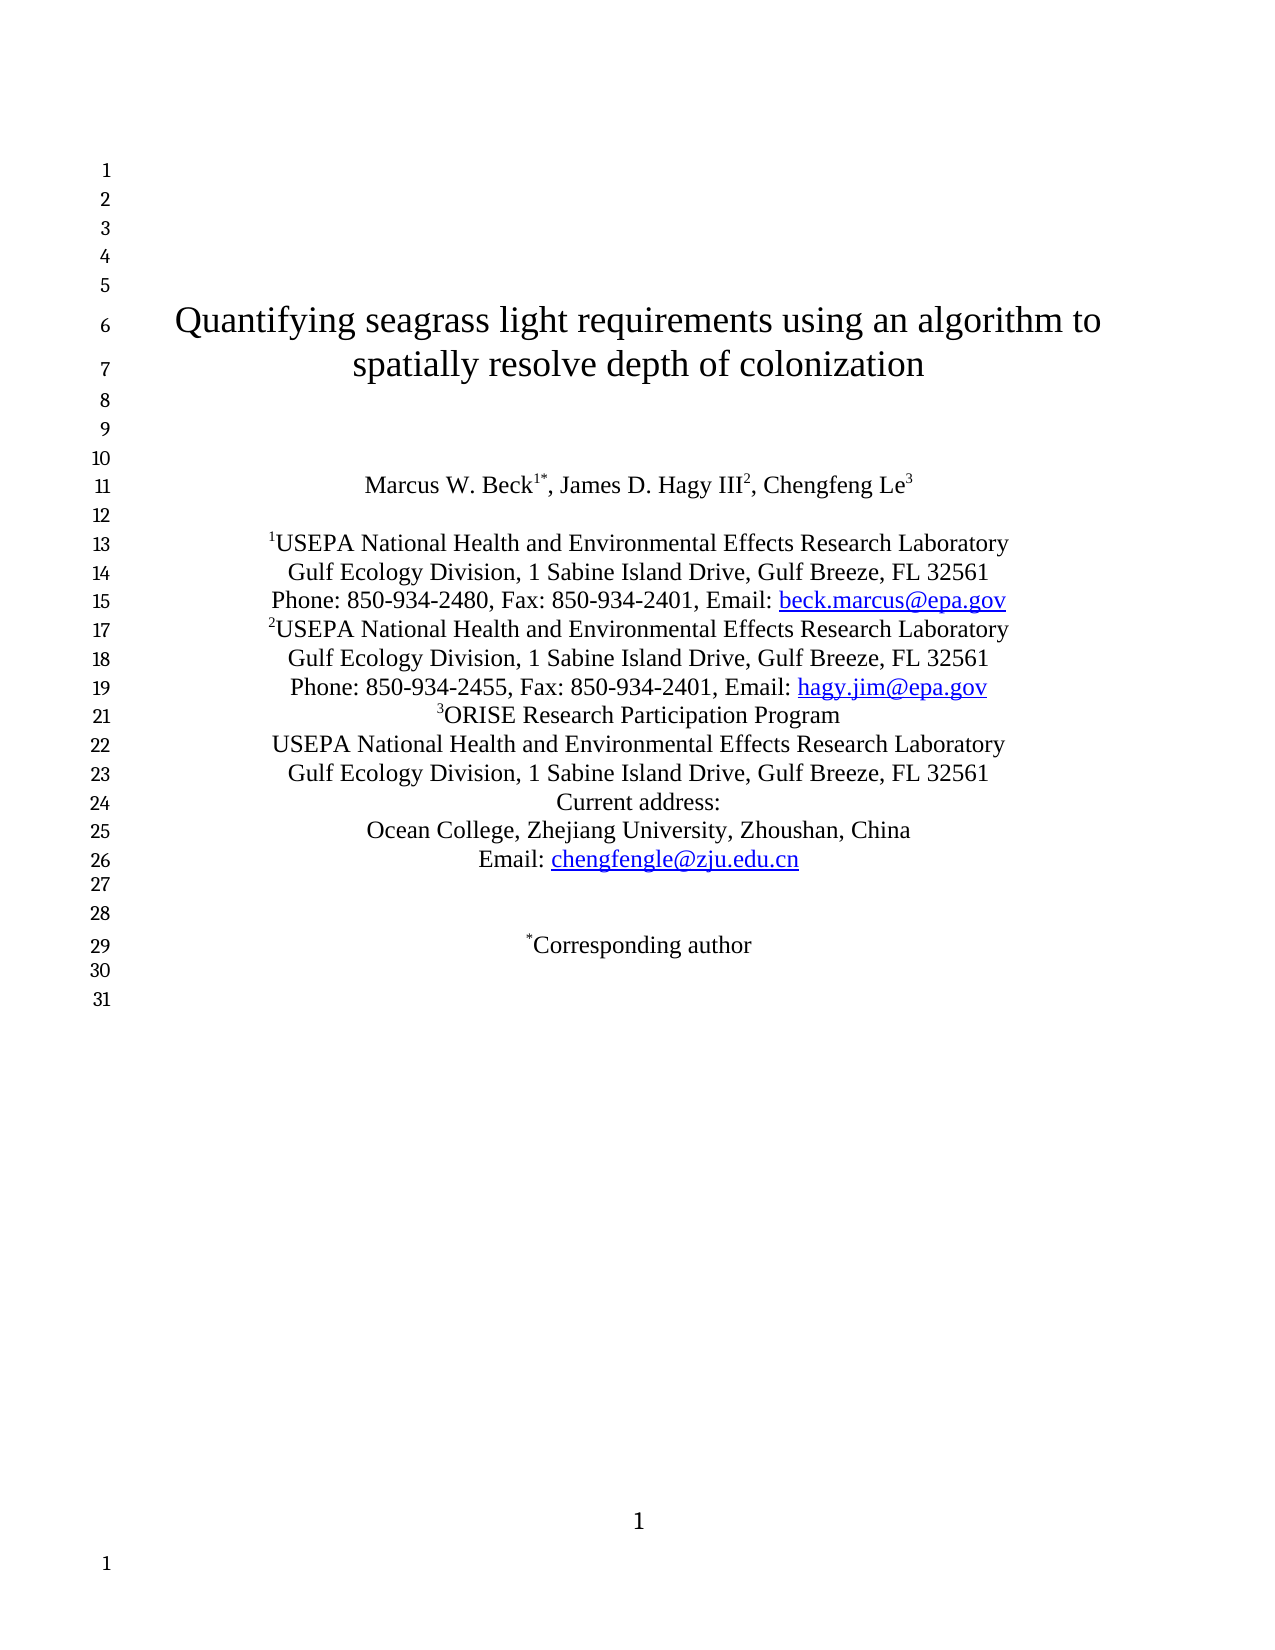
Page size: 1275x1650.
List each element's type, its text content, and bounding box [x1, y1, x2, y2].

text 3ORISE Research Participation Program [139, 700, 1137, 729]
text Phone: 850-934-2480, Fax: 850-934-2401, Email: beck.marcus@epa.gov [139, 585, 1137, 614]
text Phone: 850-934-2455, Fax: 850-934-2401, Email: hagy.jim@epa.gov [139, 672, 1137, 700]
text Gulf Ecology Division, 1 Sabine Island Drive, Gulf Breeze, FL 32561 [139, 758, 1137, 787]
text Gulf Ecology Division, 1 Sabine Island Drive, Gulf Breeze, FL 32561 [139, 557, 1137, 585]
text Current address: [139, 787, 1137, 815]
text 1USEPA National Health and Environmental Effects Research Laboratory [139, 528, 1137, 557]
text Marcus W. Beck1*, James D. Hagy III2, Chengfeng Le3 [139, 470, 1137, 499]
text *Corresponding author [139, 930, 1137, 959]
text 2USEPA National Health and Environmental Effects Research Laboratory [139, 614, 1137, 643]
text Quantifying seagrass light requirements using an algorithm to spatially resolve depth of colonization [139, 298, 1137, 384]
text Ocean College, Zhejiang University, Zhoushan, China [139, 815, 1137, 844]
text Email: chengfengle@zju.edu.cn [139, 844, 1137, 873]
text USEPA National Health and Environmental Effects Research Laboratory [139, 729, 1137, 758]
text Gulf Ecology Division, 1 Sabine Island Drive, Gulf Breeze, FL 32561 [139, 643, 1137, 672]
